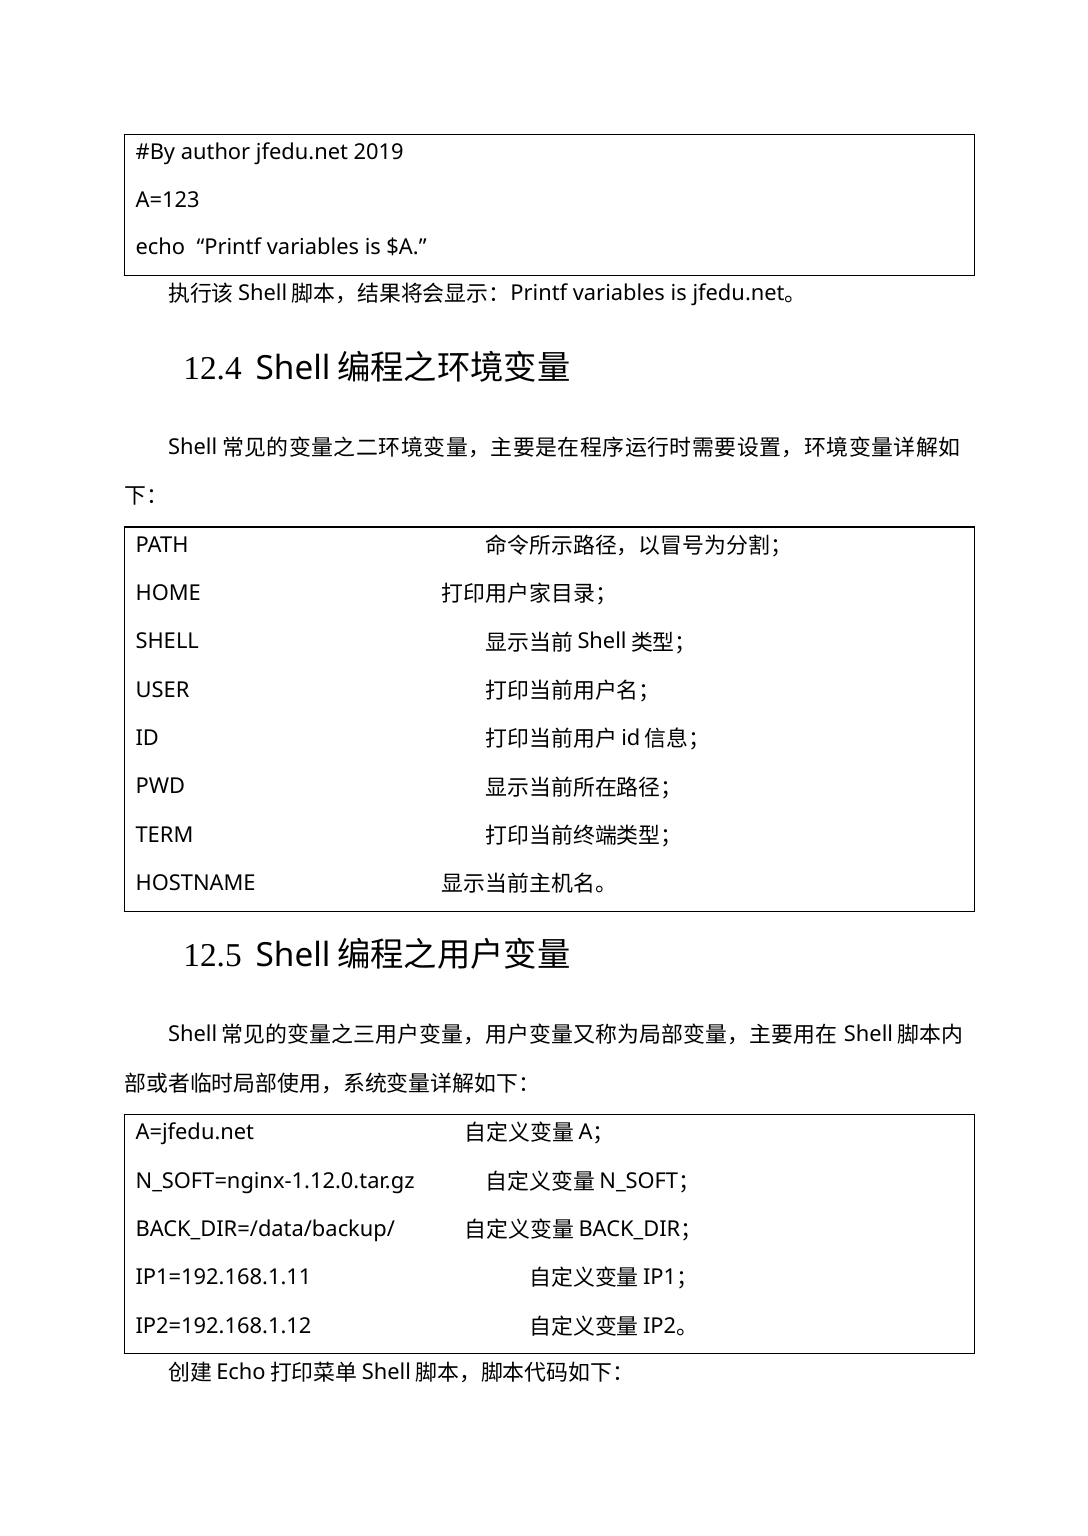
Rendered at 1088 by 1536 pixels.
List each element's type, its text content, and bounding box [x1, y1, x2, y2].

text 创建Echo打印菜单Shell脚本，脚本代码如下： [124, 1354, 963, 1387]
text Shell常见的变量之三用户变量，用户变量又称为局部变量，主要用在Shell脚本内部或者临时局部使用，系统变量详解如下： [124, 1017, 963, 1098]
text Shell常见的变量之二环境变量，主要是在程序运行时需要设置，环境变量详解如下： [124, 429, 963, 511]
subtitle Shell编程之用户变量 [183, 928, 963, 976]
table_header A=jfedu.net 自定义变量A； N_SOFT=nginx-1.12.0.tar.gz 自定义变量N_SOFT； BACK_DIR=/data/backup/ 自定义变量BACK_DIR； IP1=192.168.1.11 自定义变量IP1； IP2=192.168.1.12 自定义变量IP2。 [125, 1115, 974, 1353]
subtitle Shell编程之环境变量 [183, 340, 963, 389]
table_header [125, 135, 974, 275]
text 执行该Shell脚本，结果将会显示：Printf variables is jfedu.net。 [124, 276, 963, 308]
table_header PATH 命令所示路径，以冒号为分割； HOME 打印用户家目录； SHELL 显示当前Shell类型； USER 打印当前用户名； ID 打印当前用户id信息； PWD 显示当前所在路径； TERM 打印当前终端类型； HOSTNAME 显示当前主机名。 [125, 528, 974, 911]
